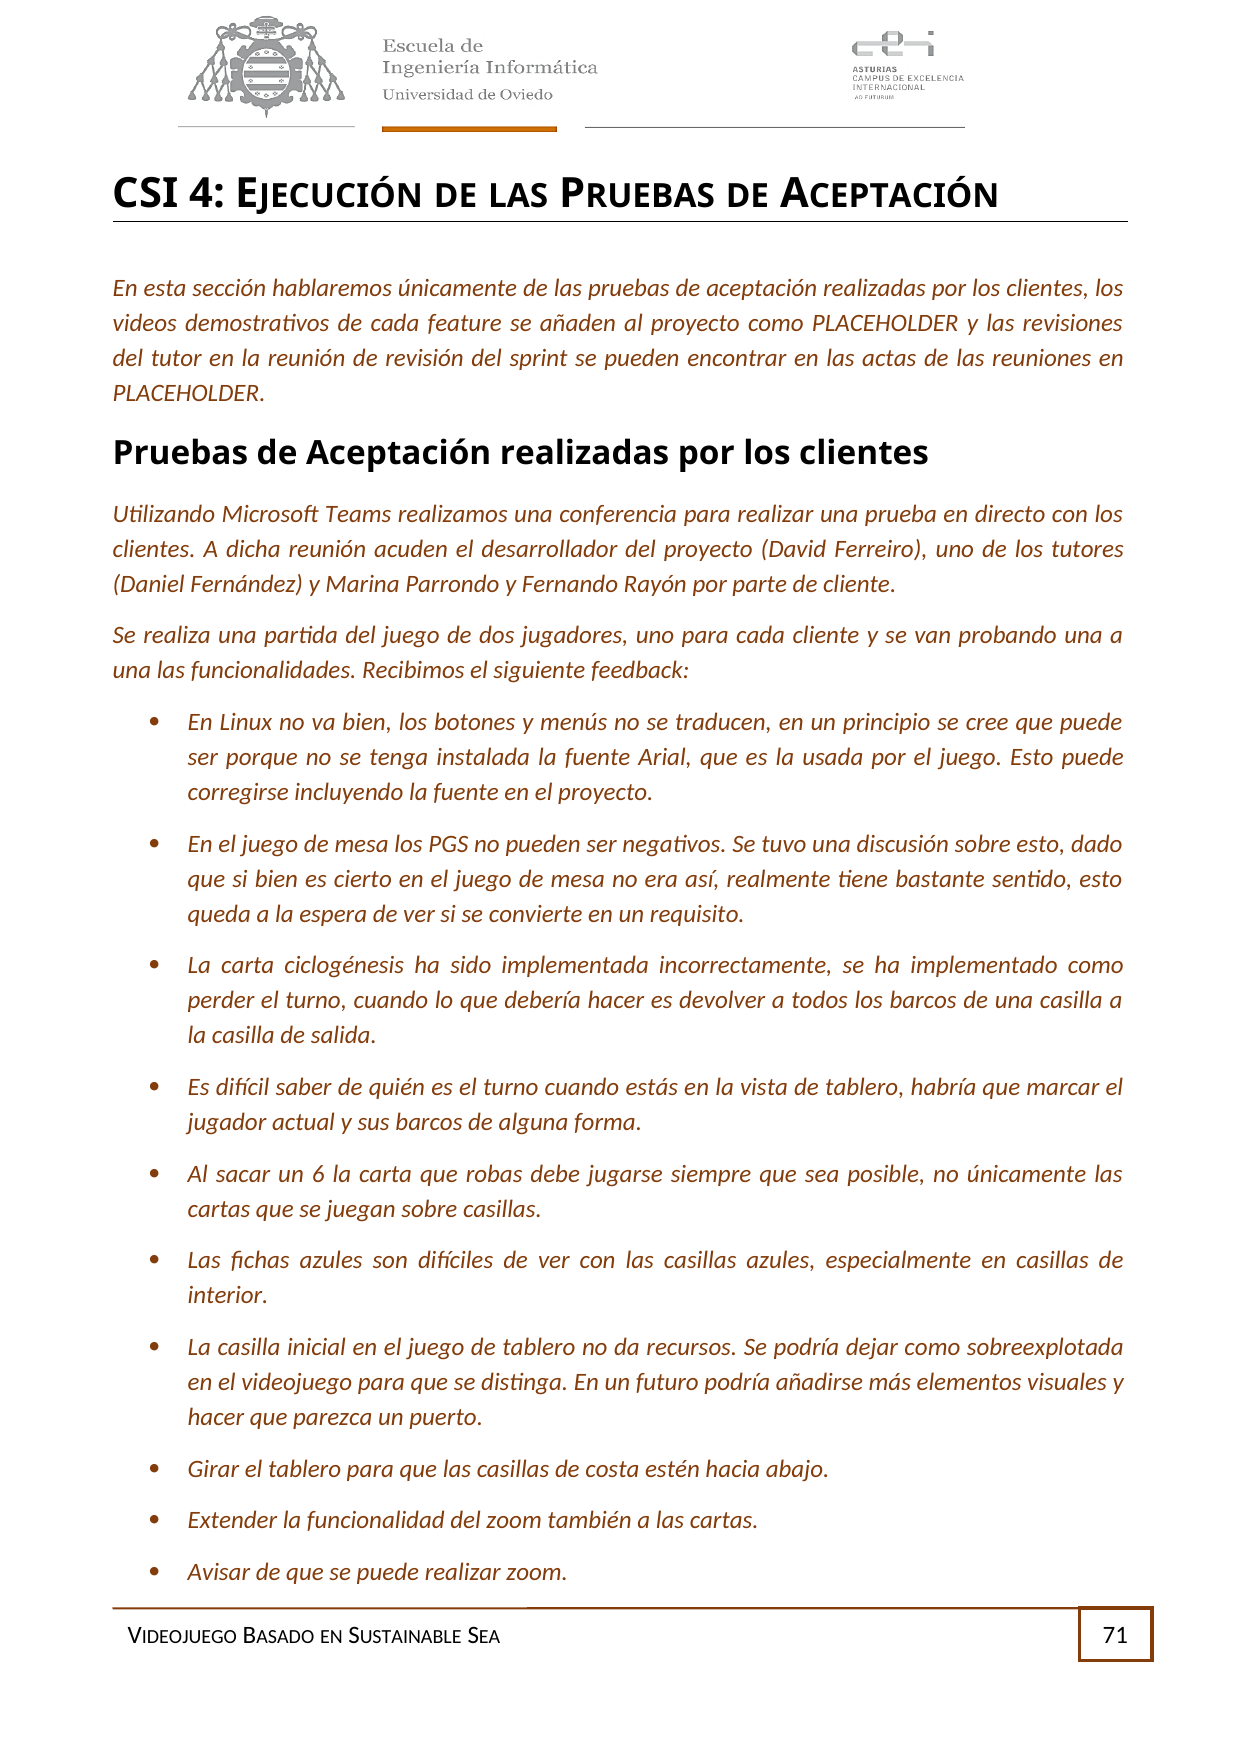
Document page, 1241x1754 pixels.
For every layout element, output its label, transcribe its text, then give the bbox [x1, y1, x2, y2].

text Utilizando Microsoft Teams realizamos una conferencia para realizar una prueba en directo con los clientes. A dicha reunión acuden el desarrollador del proyecto (David Ferreiro), uno de los tutores (Daniel Fernández) y Marina Parrondo y Fernando Rayón por parte de cliente. [112, 498, 1128, 598]
list Al sacar un 6 la carta que robas debe jugarse siempre que sea posible, no únicamente las cartas que se juegan sobre casillas. [150, 1158, 1128, 1223]
list Extender la funcionalidad del zoom también a las cartas. [150, 1504, 1128, 1535]
picture [113, 6, 1030, 142]
subtitle CSI 4: Ejecución de las Pruebas de Aceptación [112, 162, 1128, 222]
list La casilla inicial en el juego de tablero no da recursos. Se podría dejar como sobreexplotada en el videojuego para que se distinga. En un futuro podría añadirse más elementos visuales y hacer que parezca un puerto. [150, 1331, 1128, 1432]
list Las fichas azules son difíciles de ver con las casillas azules, especialmente en casillas de interior. [150, 1244, 1128, 1310]
list En Linux no va bien, los botones y menús no se traducen, en un principio se cree que puede ser porque no se tenga instalada la fuente Arial, que es la usada por el juego. Esto puede corregirse incluyendo la fuente en el proyecto. [150, 706, 1128, 807]
list Girar el tablero para que las casillas de costa estén hacia abajo. [150, 1453, 1128, 1483]
list Avisar de que se puede realizar zoom. [150, 1556, 1128, 1587]
list La carta ciclogénesis ha sido implementada incorrectamente, se ha implementado como perder el turno, cuando lo que debería hacer es devolver a todos los barcos de una casilla a la casilla de salida. [150, 949, 1128, 1050]
text Pruebas de Aceptación realizadas por los clientes [112, 429, 1128, 474]
list En el juego de mesa los PGS no pueden ser negativos. Se tuvo una discusión sobre esto, dado que si bien es cierto en el juego de mesa no era así, realmente tiene bastante sentido, esto queda a la espera de ver si se convierte en un requisito. [150, 828, 1128, 928]
text En esta sección hablaremos únicamente de las pruebas de aceptación realizadas por los clientes, los videos demostrativos de cada feature se añaden al proyecto como PLACEHOLDER y las revisiones del tutor en la reunión de revisión del sprint se pueden encontrar en las actas de las reuniones en PLACEHOLDER. [112, 272, 1128, 408]
text Se realiza una partida del juego de dos jugadores, uno para cada cliente y se van probando una a una las funcionalidades. Recibimos el siguiente feedback: [112, 619, 1128, 685]
list Es difícil saber de quién es el turno cuando estás en la vista de tablero, habría que marcar el jugador actual y sus barcos de alguna forma. [150, 1071, 1128, 1137]
